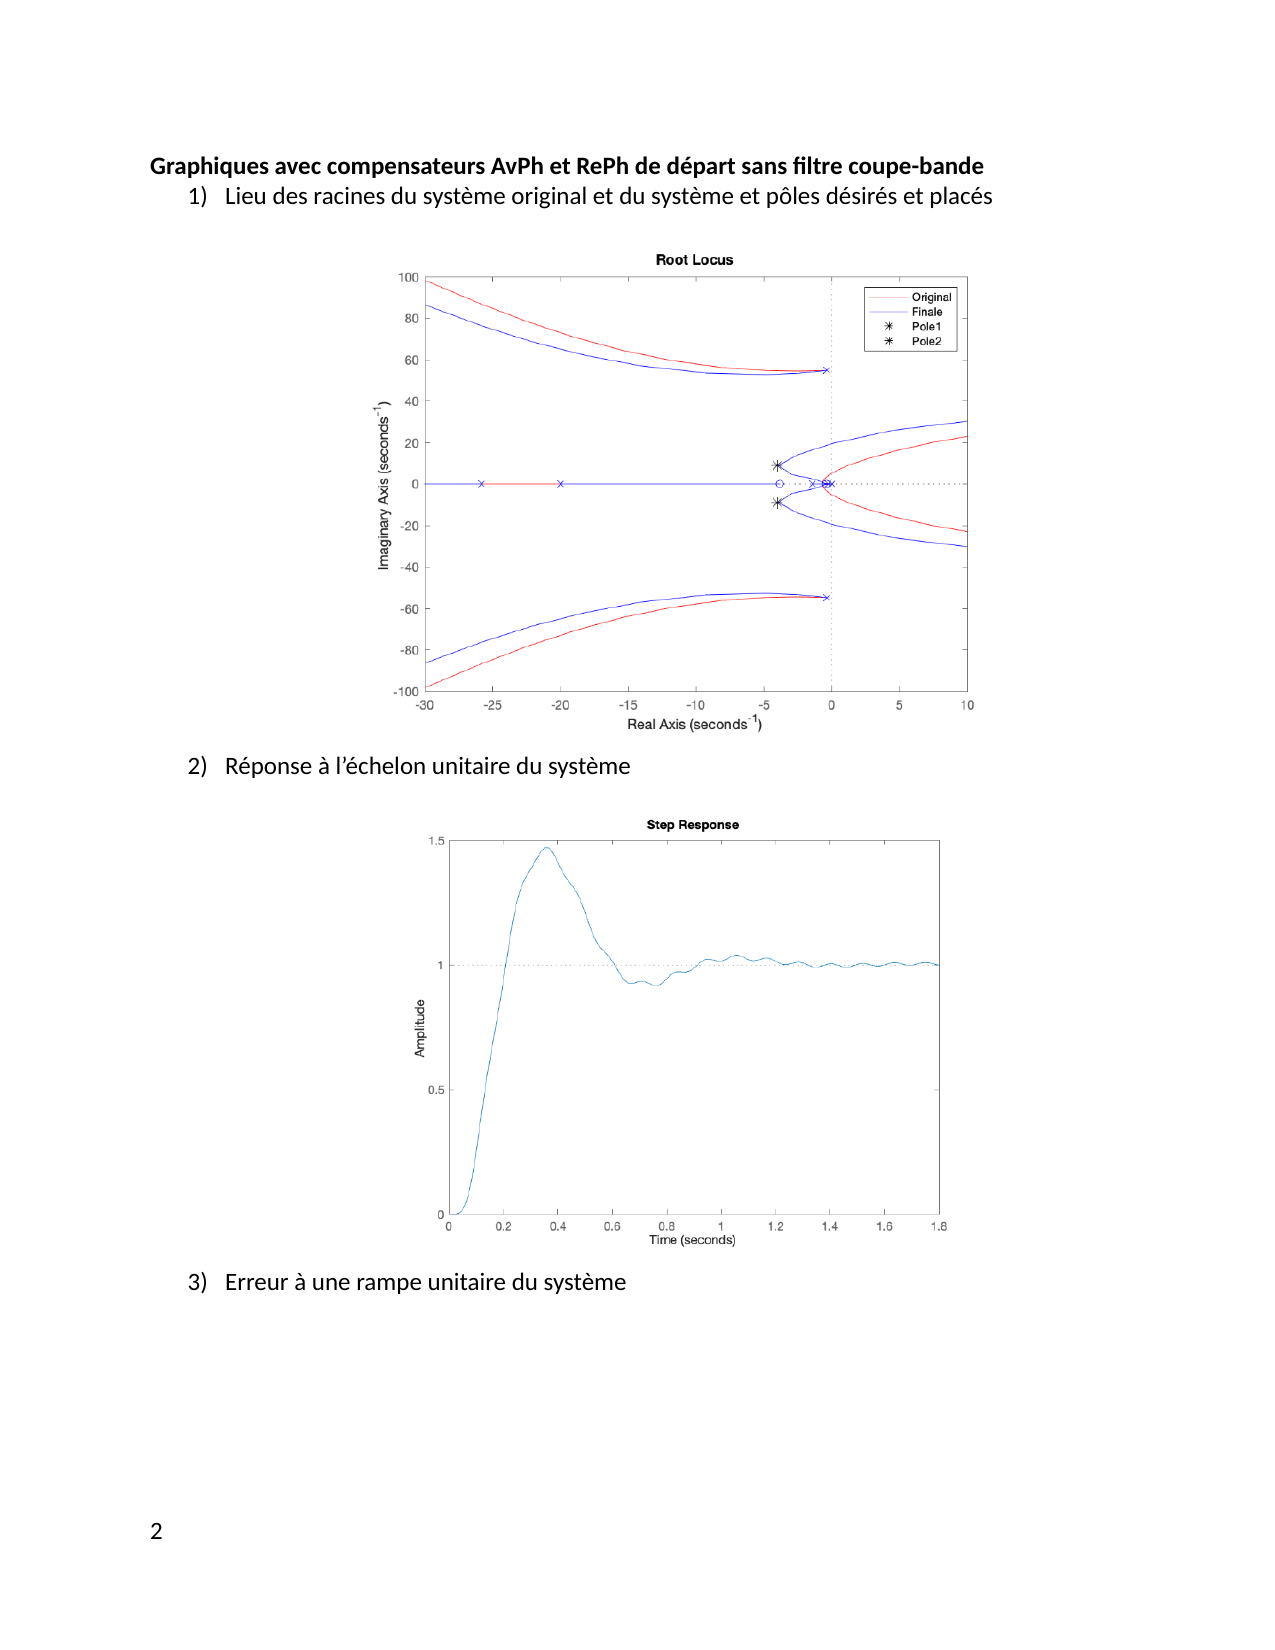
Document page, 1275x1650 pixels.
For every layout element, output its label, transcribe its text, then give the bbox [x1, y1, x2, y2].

picture [351, 780, 1000, 1267]
picture [316, 211, 1035, 750]
text Graphiques avec compensateurs AvPh et RePh de départ sans filtre coupe-bande [150, 150, 1125, 181]
list Réponse à l’échelon unitaire du système [187, 750, 1125, 780]
list Erreur à une rampe unitaire du système [187, 1266, 1125, 1297]
list Lieu des racines du système original et du système et pôles désirés et placés [187, 181, 1125, 211]
